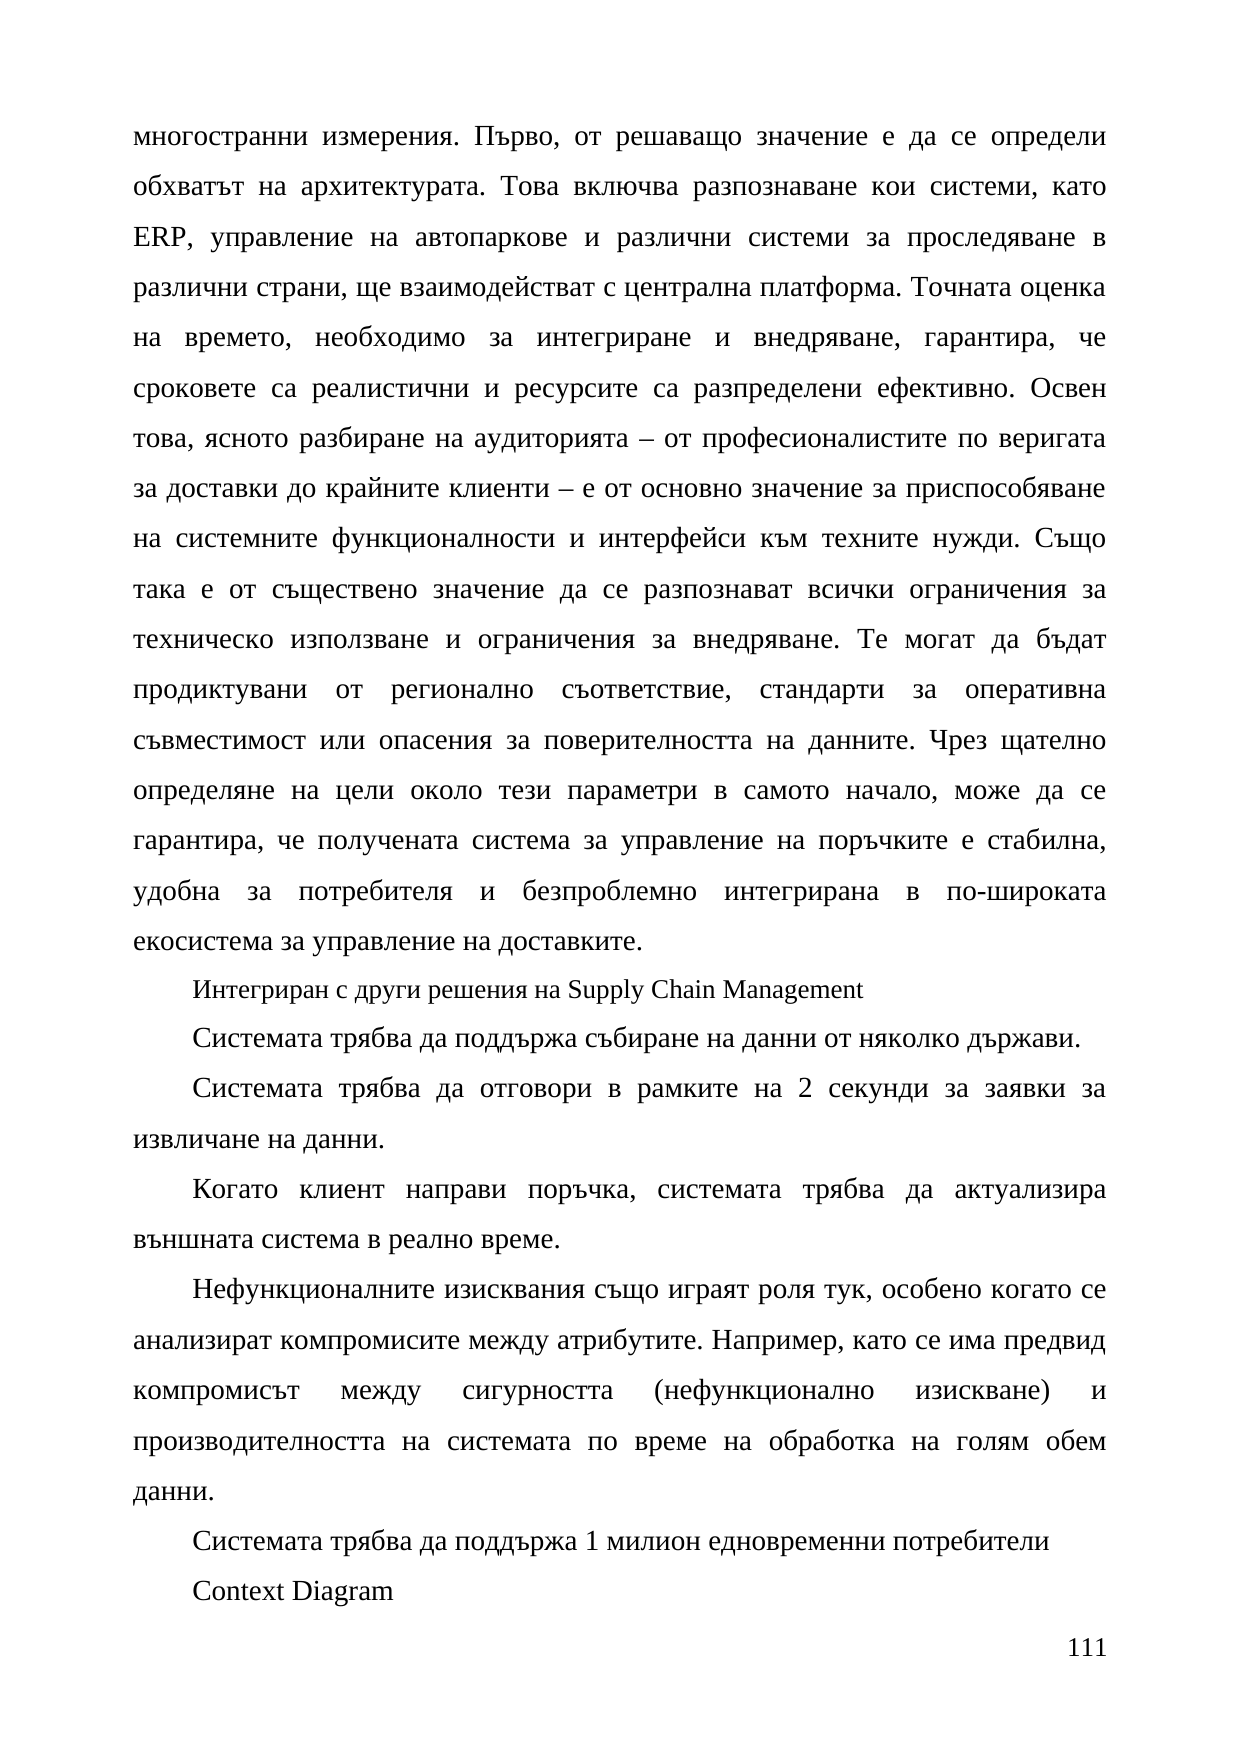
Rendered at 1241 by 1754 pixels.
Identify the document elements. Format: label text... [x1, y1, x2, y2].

text Когато клиент направи поръчка, системата трябва да актуализира външната система в реално време. [133, 1171, 1107, 1255]
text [133, 118, 1107, 957]
text Системата трябва да поддържа събиране на данни от няколко държави. [133, 1020, 1107, 1054]
text Context Diagram [133, 1573, 1107, 1607]
text Нефункционалните изисквания също играят роля тук, особено когато се анализират компромисите между атрибутите. Например, като се има предвид компромисът между сигурността (нефункционално изискване) и производителността на системата по време на обработка на голям обем данни. [133, 1272, 1107, 1506]
text Интегриран с други решения на Supply Chain Management [133, 973, 1107, 1004]
text Системата трябва да поддържа 1 милион едновременни потребители [133, 1523, 1107, 1557]
text Системата трябва да отговори в рамките на 2 секунди за заявки за извличане на данни. [133, 1070, 1107, 1154]
